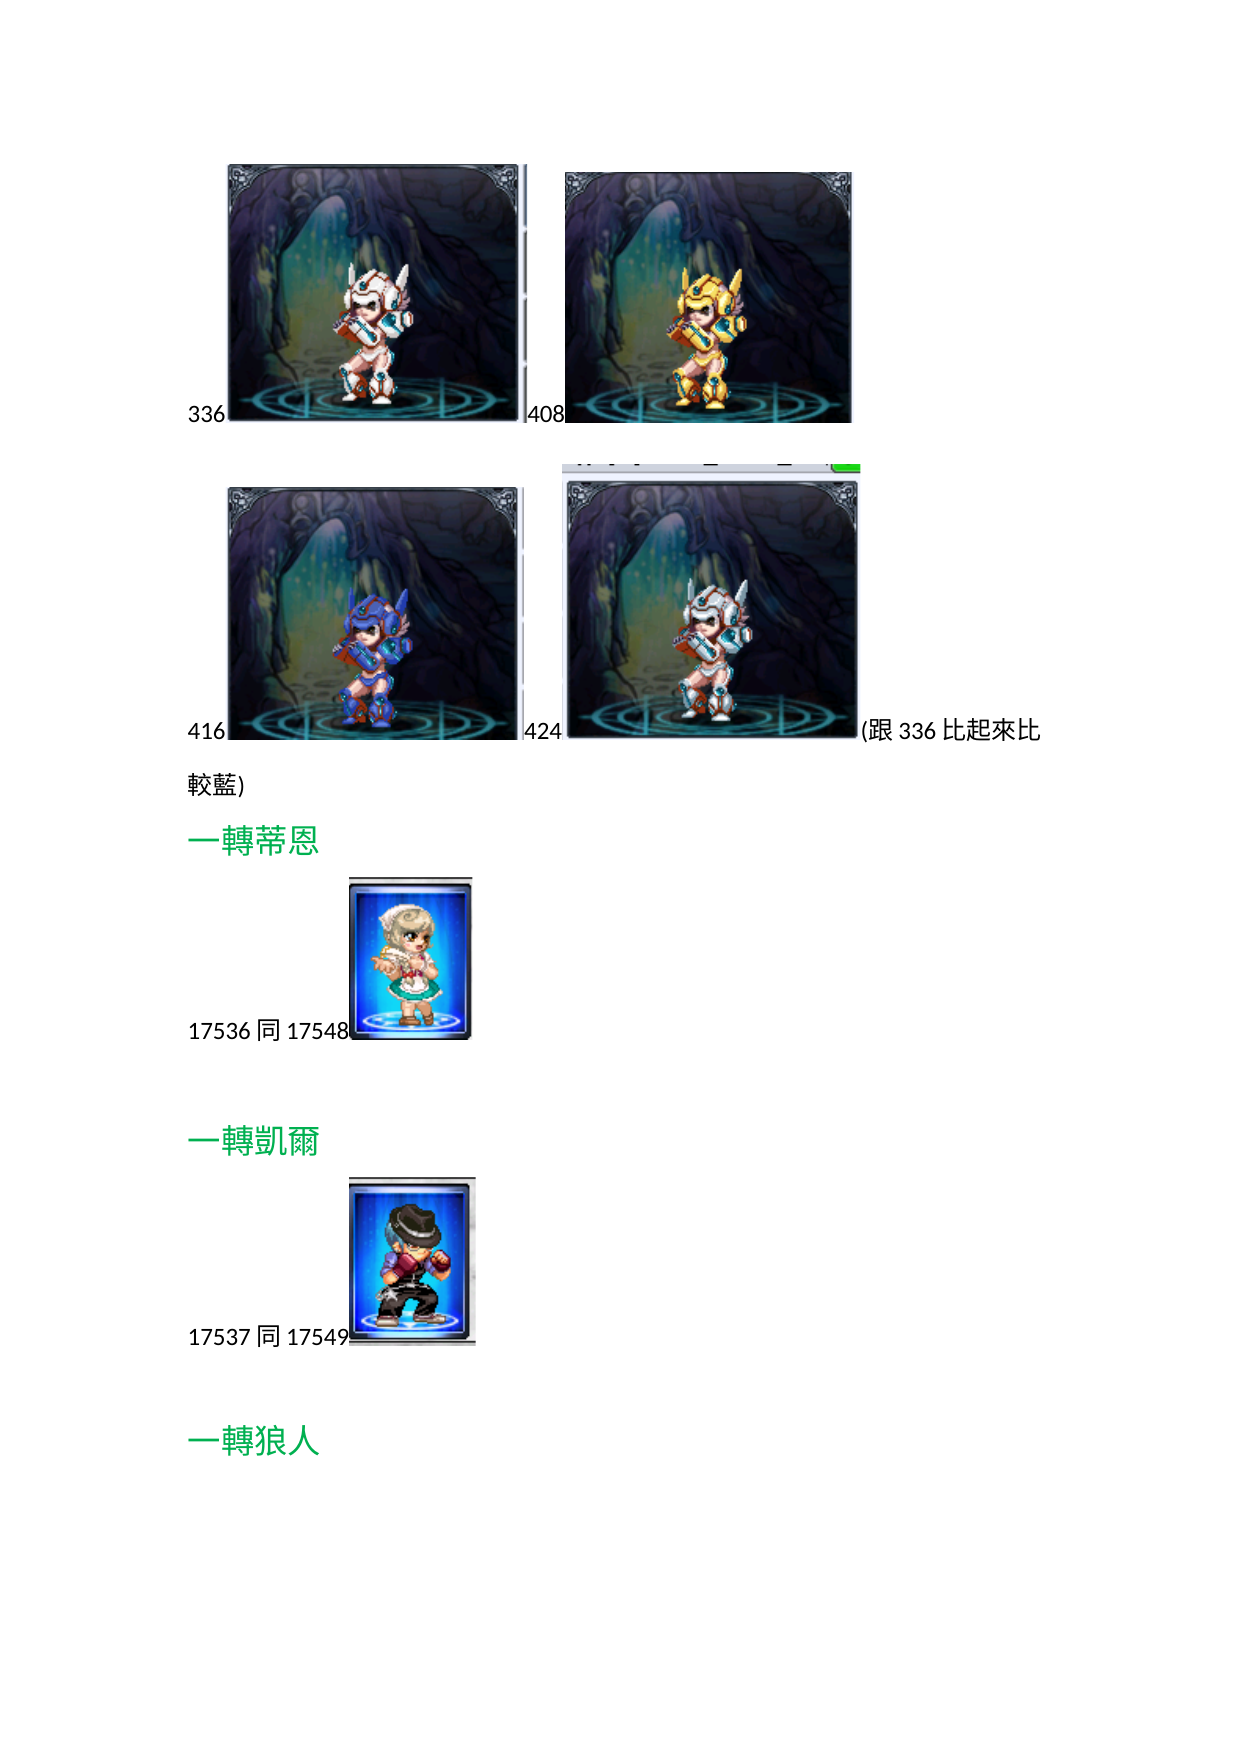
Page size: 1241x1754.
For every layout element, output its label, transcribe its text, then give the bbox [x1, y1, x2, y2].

text 一轉狼人 [187, 1402, 1053, 1477]
text 一轉凱爾 [187, 1102, 1053, 1177]
picture [349, 1177, 476, 1346]
picture [565, 172, 855, 423]
text 一轉蒂恩 [187, 802, 1053, 877]
picture [349, 877, 473, 1040]
picture [225, 164, 528, 423]
text 17537同17549 [187, 1177, 1053, 1364]
text 17536同17548 [187, 877, 1053, 1064]
picture [225, 487, 524, 740]
picture [562, 464, 861, 740]
